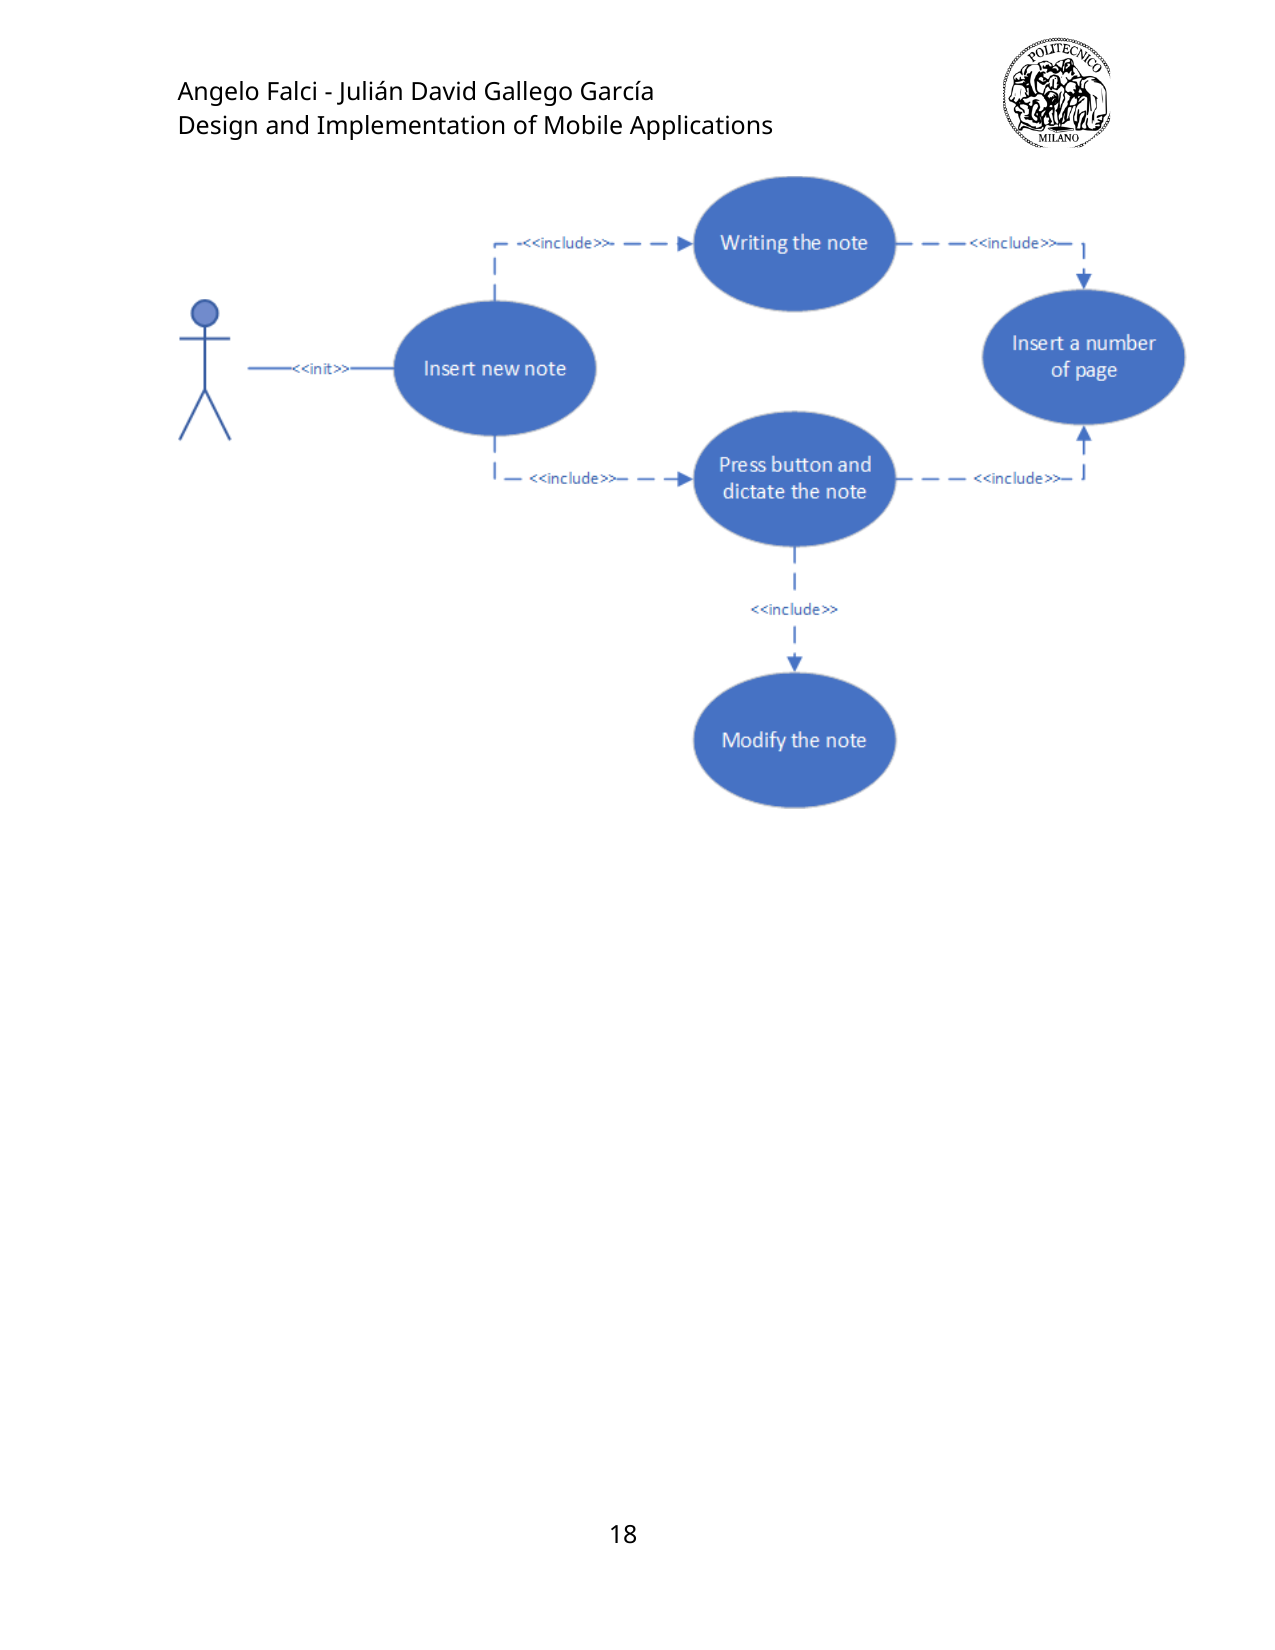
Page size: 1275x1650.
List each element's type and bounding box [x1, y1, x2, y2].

picture [1001, 37, 1110, 146]
picture [177, 176, 1187, 809]
